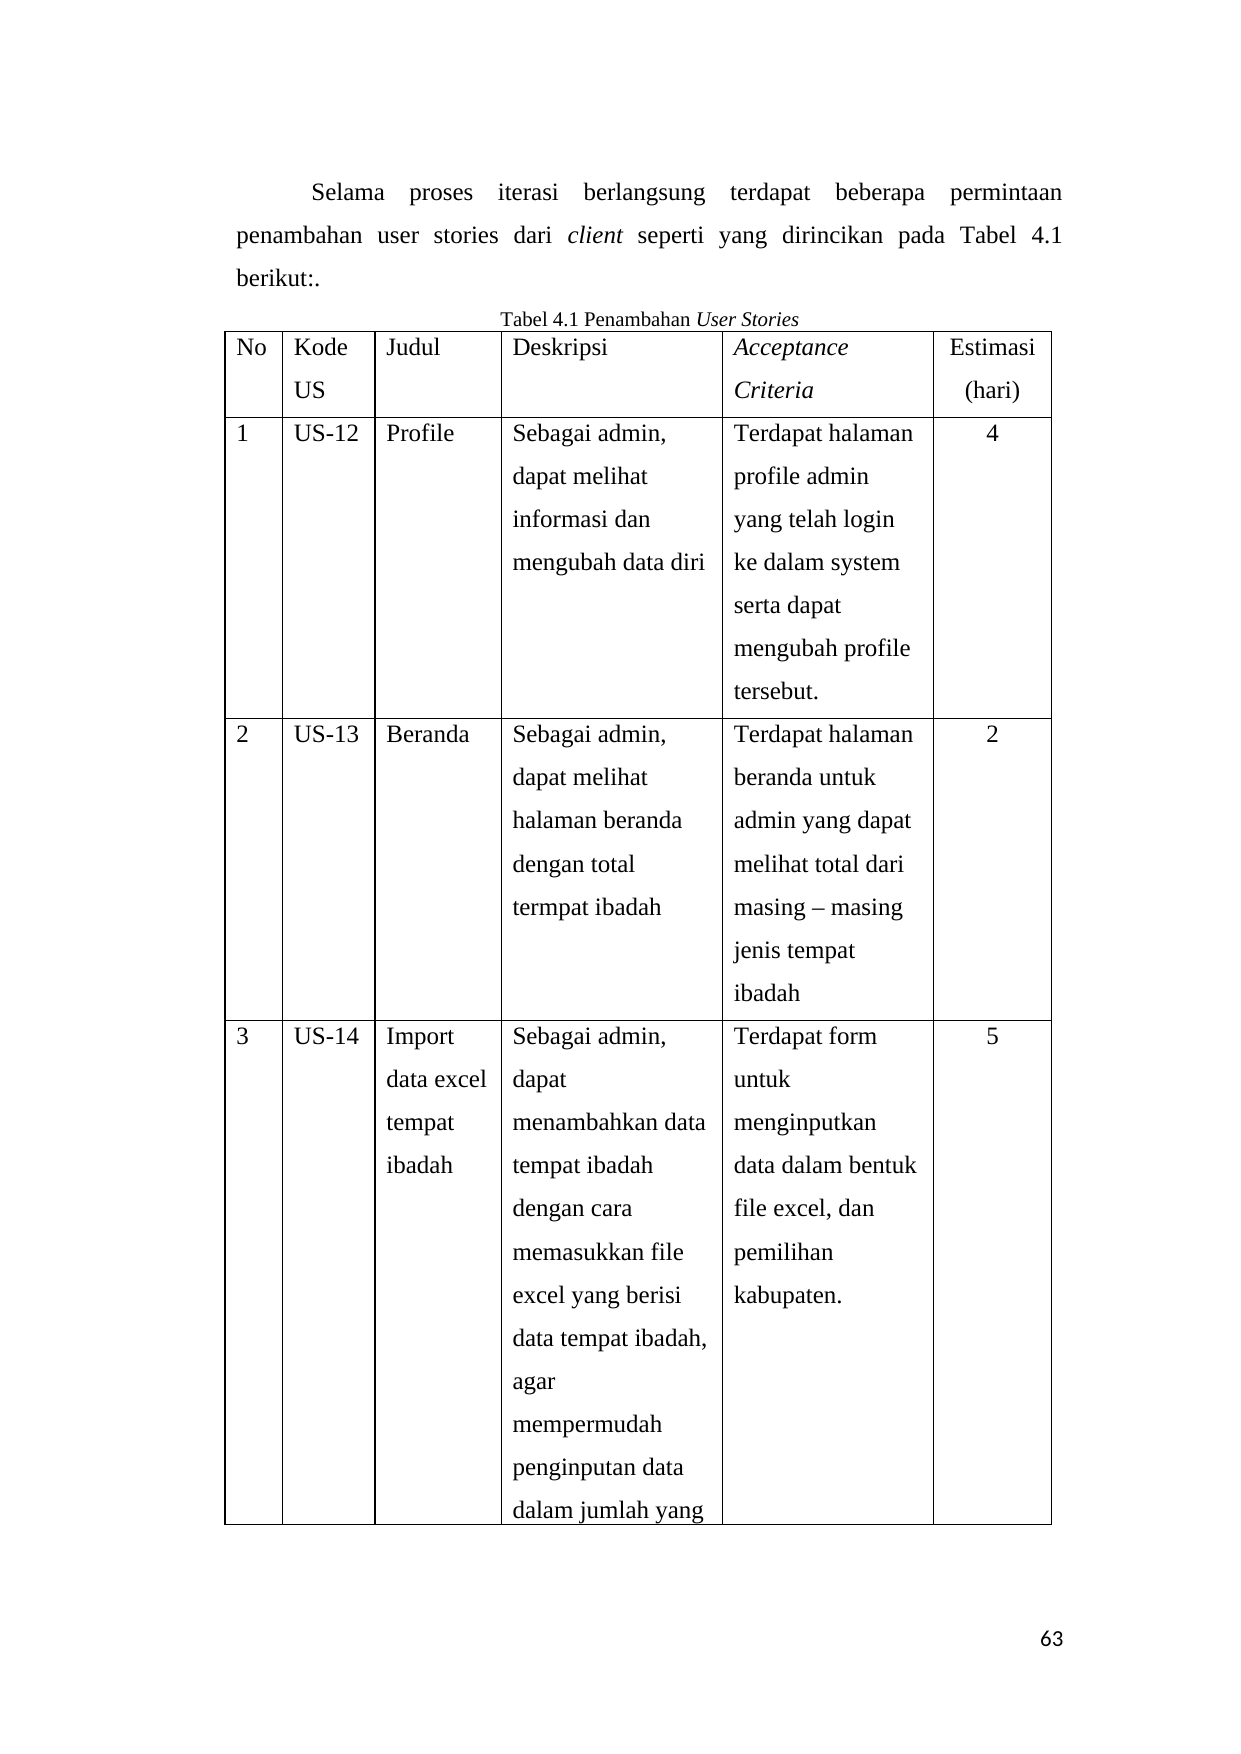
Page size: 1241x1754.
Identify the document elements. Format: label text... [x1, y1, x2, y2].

table_cell Terdapat halaman profile admin yang telah login ke dalam system serta dapat mengubah profile tersebut. [723, 418, 933, 718]
table_cell Sebagai admin, dapat melihat informasi dan mengubah data diri [502, 418, 722, 718]
table_header Deskripsi [502, 332, 722, 417]
table_cell US-12 [283, 418, 374, 718]
table_cell US-14 [283, 1021, 374, 1524]
table_cell Terdapat halaman beranda untuk admin yang dapat melihat total dari masing – masing jenis tempat ibadah [723, 719, 933, 1020]
table_cell 2 [934, 719, 1051, 1020]
table_header Kode US [283, 332, 374, 417]
table_header Acceptance Criteria [723, 332, 933, 417]
table_cell Sebagai admin, dapat melihat halaman beranda dengan total termpat ibadah [502, 719, 722, 1020]
table_cell 2 [226, 719, 282, 1020]
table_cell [502, 1021, 722, 1524]
table_cell 1 [226, 418, 282, 718]
table_cell 3 [226, 1021, 282, 1524]
text Tabel 4.1 Penambahan User Stories [236, 307, 1063, 331]
text Selama proses iterasi berlangsung terdapat beberapa permintaan penambahan user stories dari client seperti yang dirincikan pada Tabel 4.1 berikut:. [236, 177, 1063, 292]
table_header Estimasi (hari) [934, 332, 1051, 417]
table_cell Beranda [376, 719, 501, 1020]
table_cell 5 [934, 1021, 1051, 1524]
table_cell US-13 [283, 719, 374, 1020]
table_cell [376, 1021, 501, 1524]
table_cell 4 [934, 418, 1051, 718]
table_cell Profile [376, 418, 501, 718]
table_header Judul [376, 332, 501, 417]
table_header No [226, 332, 282, 417]
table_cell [723, 1021, 933, 1524]
